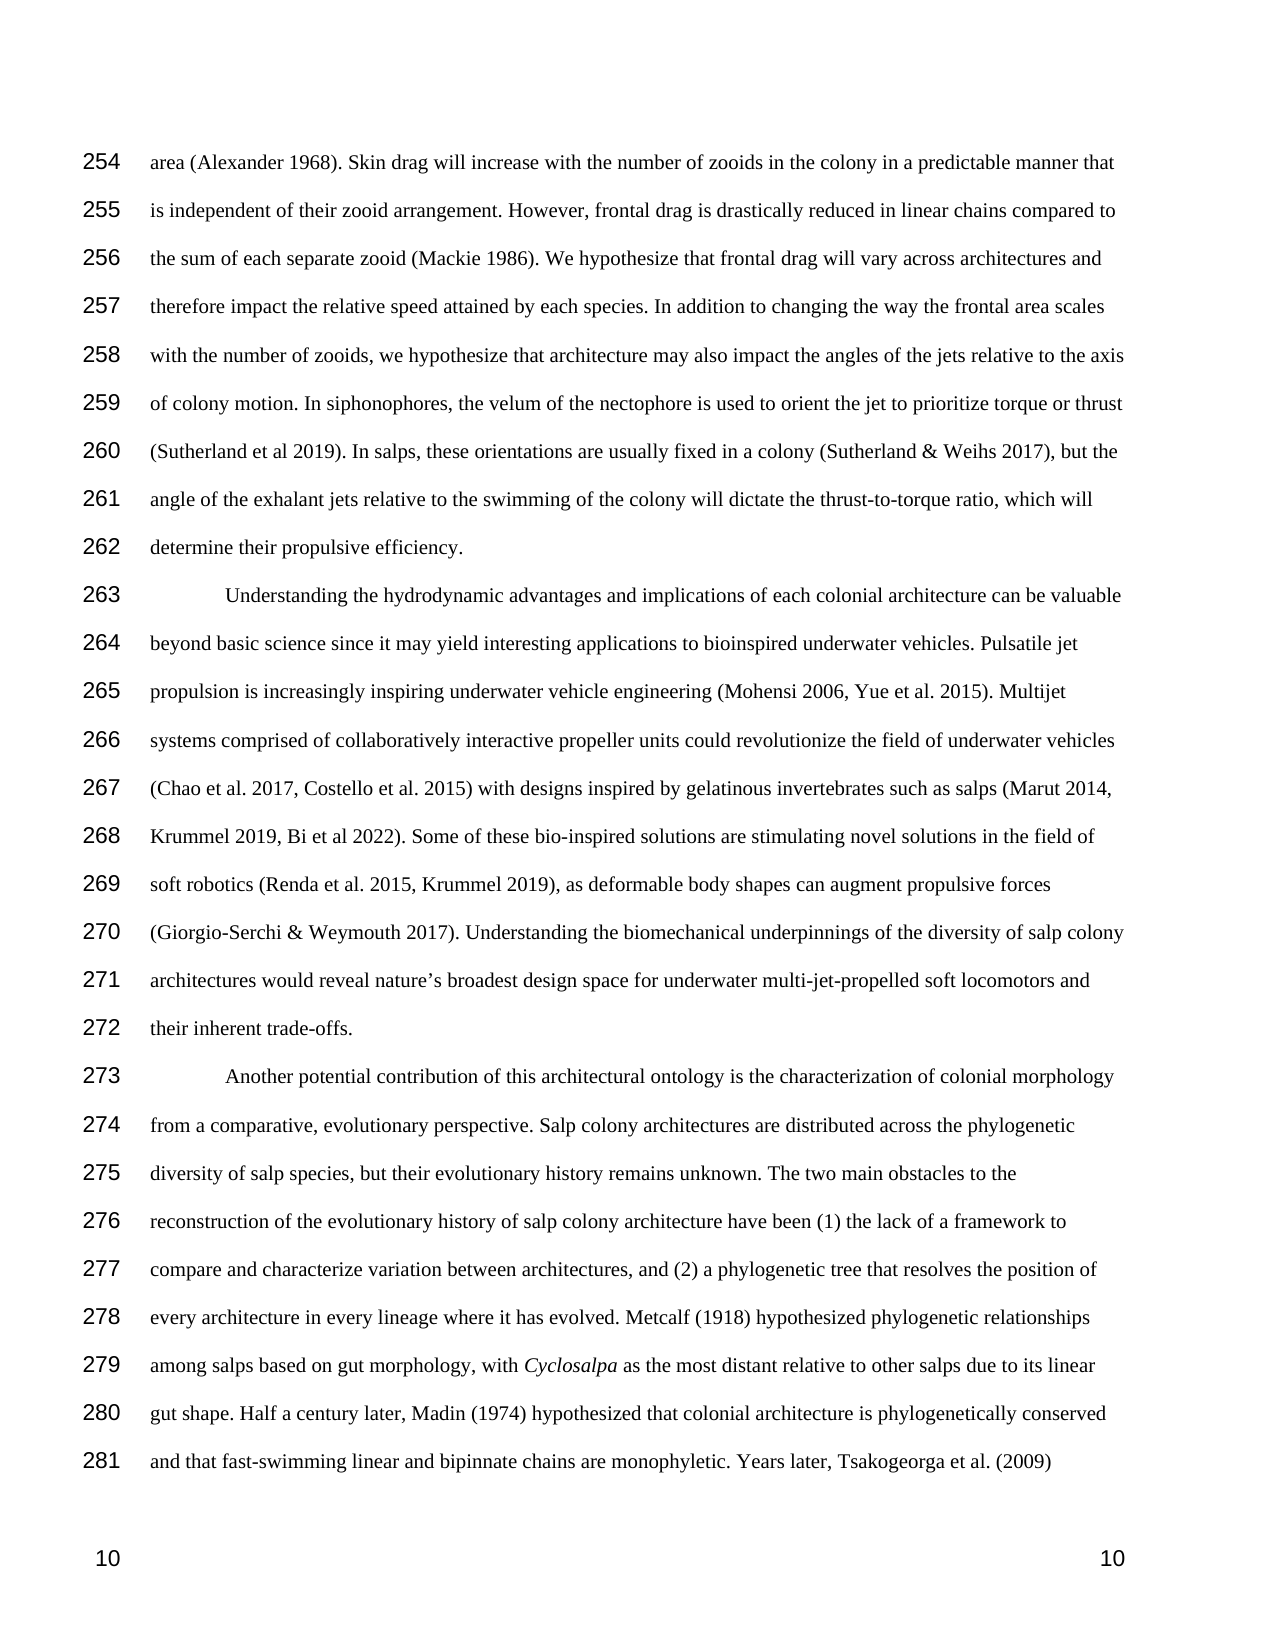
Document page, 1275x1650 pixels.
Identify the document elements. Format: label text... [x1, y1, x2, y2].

text Understanding the hydrodynamic advantages and implications of each colonial architecture can be valuable beyond basic science since it may yield interesting applications to bioinspired underwater vehicles. Pulsatile jet propulsion is increasingly inspiring underwater vehicle engineering (Mohensi 2006, Yue et al. 2015). Multijet systems comprised of collaboratively interactive propeller units could revolutionize the field of underwater vehicles (Chao et al. 2017, Costello et al. 2015) with designs inspired by gelatinous invertebrates such as salps (Marut 2014, Krummel 2019, Bi et al 2022). Some of these bio-inspired solutions are stimulating novel solutions in the field of soft robotics (Renda et al. 2015, Krummel 2019), as deformable body shapes can augment propulsive forces (Giorgio-Serchi & Weymouth 2017). Understanding the biomechanical underpinnings of the diversity of salp colony architectures would reveal nature’s broadest design space for underwater multi-jet-propelled soft locomotors and their inherent trade-offs. [150, 583, 1125, 1040]
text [150, 1064, 1125, 1473]
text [150, 150, 1125, 559]
